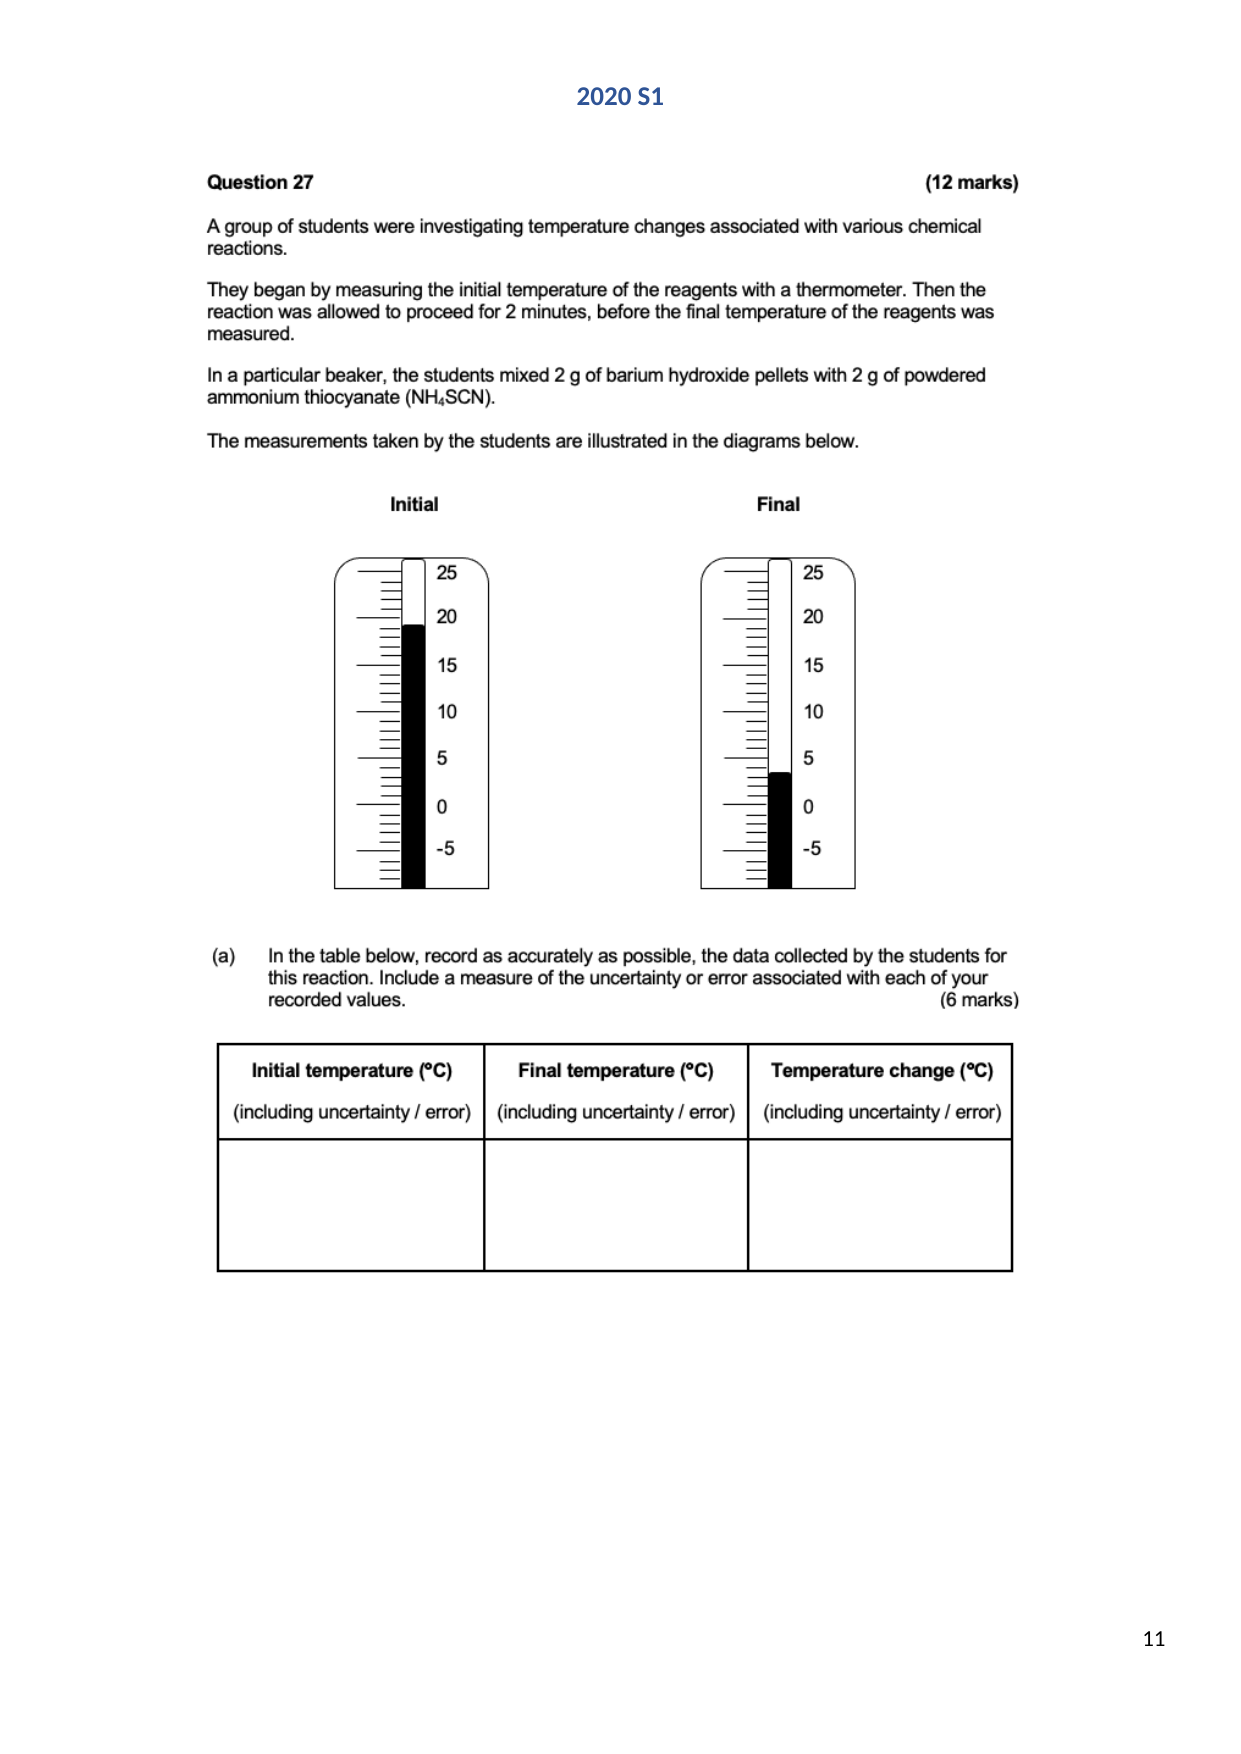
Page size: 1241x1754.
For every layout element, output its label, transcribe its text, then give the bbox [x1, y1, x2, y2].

subtitle 2020 S1 [75, 79, 1165, 112]
picture [168, 161, 1072, 1337]
